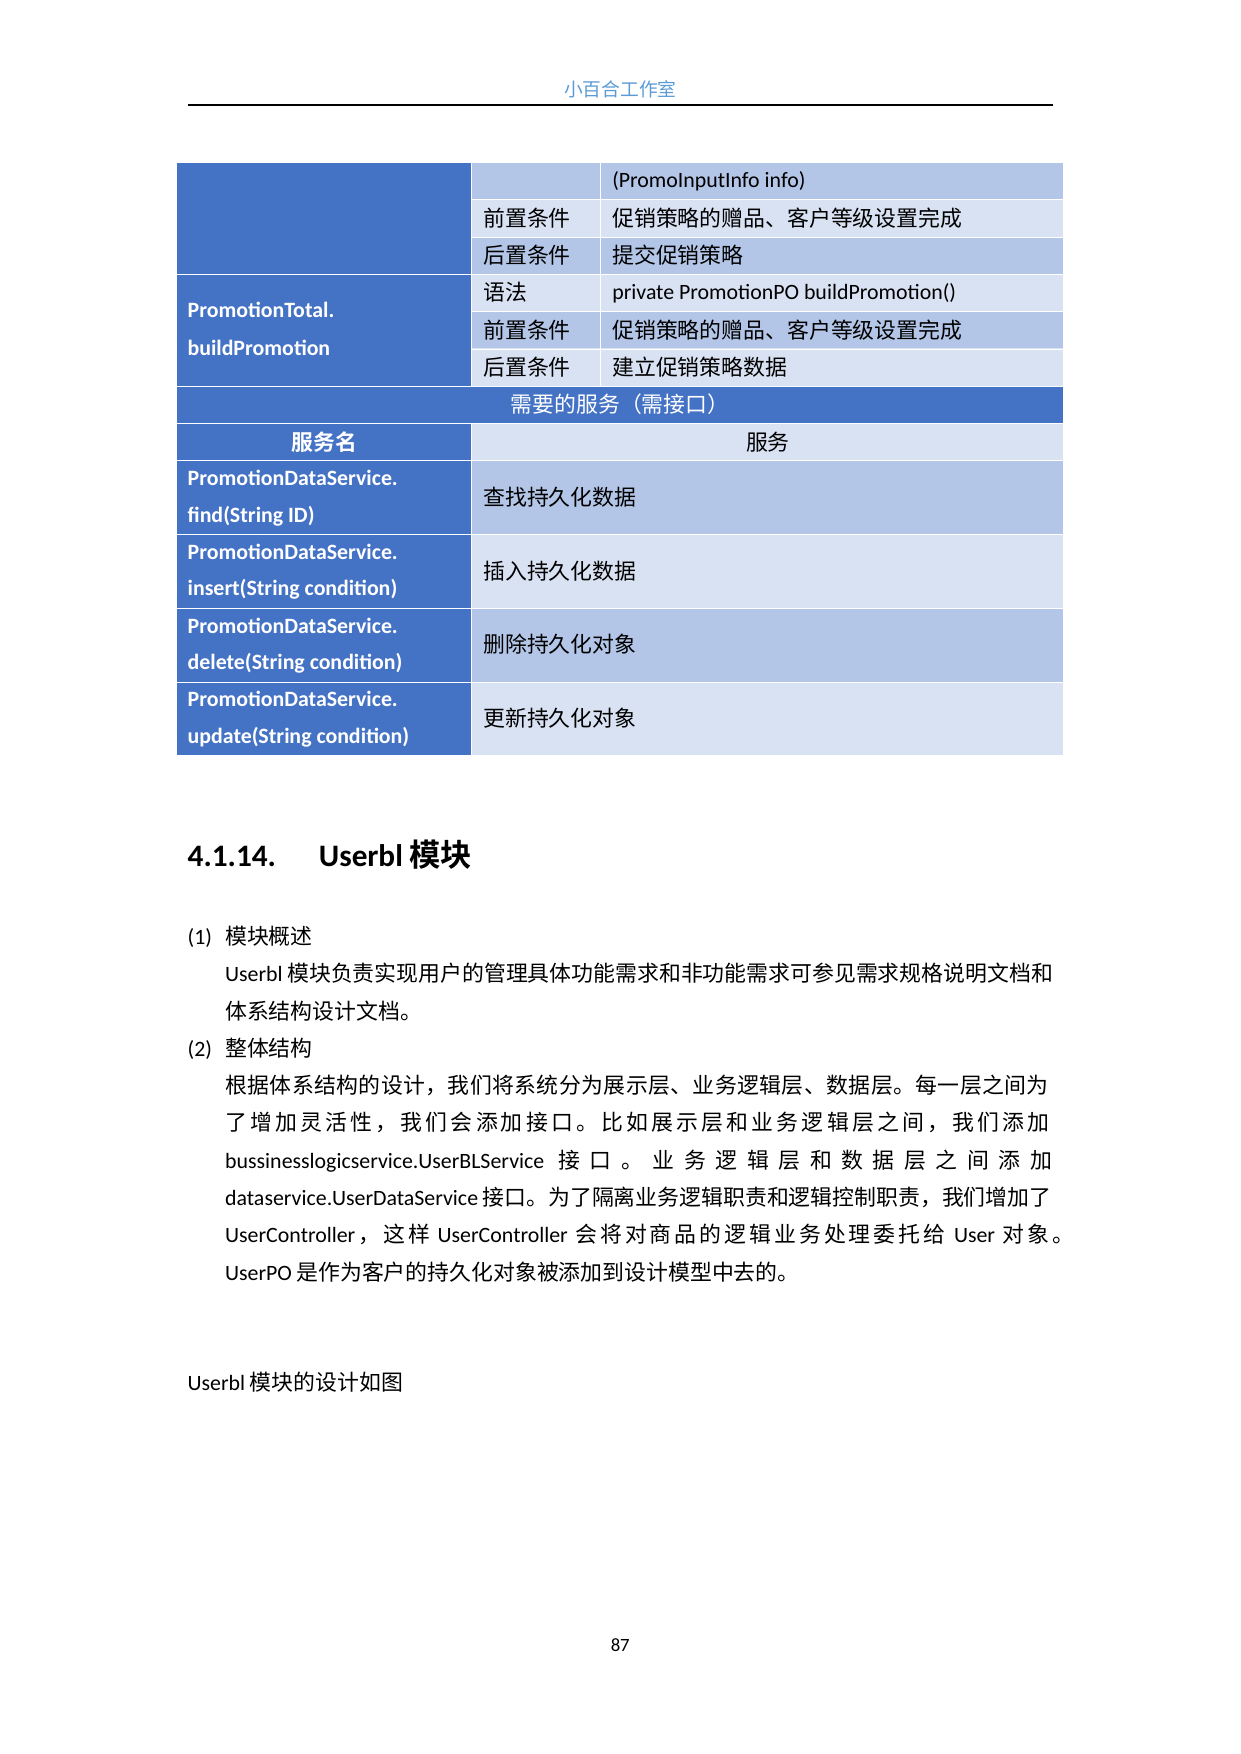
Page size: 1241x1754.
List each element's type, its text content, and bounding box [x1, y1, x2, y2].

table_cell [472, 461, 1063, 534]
text Userbl模块的设计如图 [187, 1364, 1053, 1397]
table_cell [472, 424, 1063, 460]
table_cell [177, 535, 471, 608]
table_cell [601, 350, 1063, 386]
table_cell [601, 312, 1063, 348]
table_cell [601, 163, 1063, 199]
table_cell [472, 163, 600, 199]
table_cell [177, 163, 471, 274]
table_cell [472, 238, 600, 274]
text Userbl模块负责实现用户的管理具体功能需求和非功能需求可参见需求规格说明文档和体系结构设计文档。 [225, 956, 1053, 1026]
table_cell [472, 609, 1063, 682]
subtitle Userbl模块 [187, 820, 1053, 885]
list 模块概述 [187, 919, 1053, 951]
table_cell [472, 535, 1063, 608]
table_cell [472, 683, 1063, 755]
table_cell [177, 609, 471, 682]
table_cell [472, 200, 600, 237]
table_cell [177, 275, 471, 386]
list 整体结构 [187, 1030, 1053, 1063]
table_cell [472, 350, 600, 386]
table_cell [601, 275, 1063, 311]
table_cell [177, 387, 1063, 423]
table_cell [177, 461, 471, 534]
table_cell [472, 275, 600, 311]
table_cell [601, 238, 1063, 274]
text 根据体系结构的设计，我们将系统分为展示层、业务逻辑层、数据层。每一层之间为了增加灵活性，我们会添加接口。比如展示层和业务逻辑层之间，我们添加bussinesslogicservice.UserBLService接口。业务逻辑层和数据层之间添加dataservice.UserDataService接口。为了隔离业务逻辑职责和逻辑控制职责，我们增加了UserController，这样UserController会将对商品的逻辑业务处理委托给User对象。UserPO是作为客户的持久化对象被添加到设计模型中去的。 [225, 1068, 1053, 1287]
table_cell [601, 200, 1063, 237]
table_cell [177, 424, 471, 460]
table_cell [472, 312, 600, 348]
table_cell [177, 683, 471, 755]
